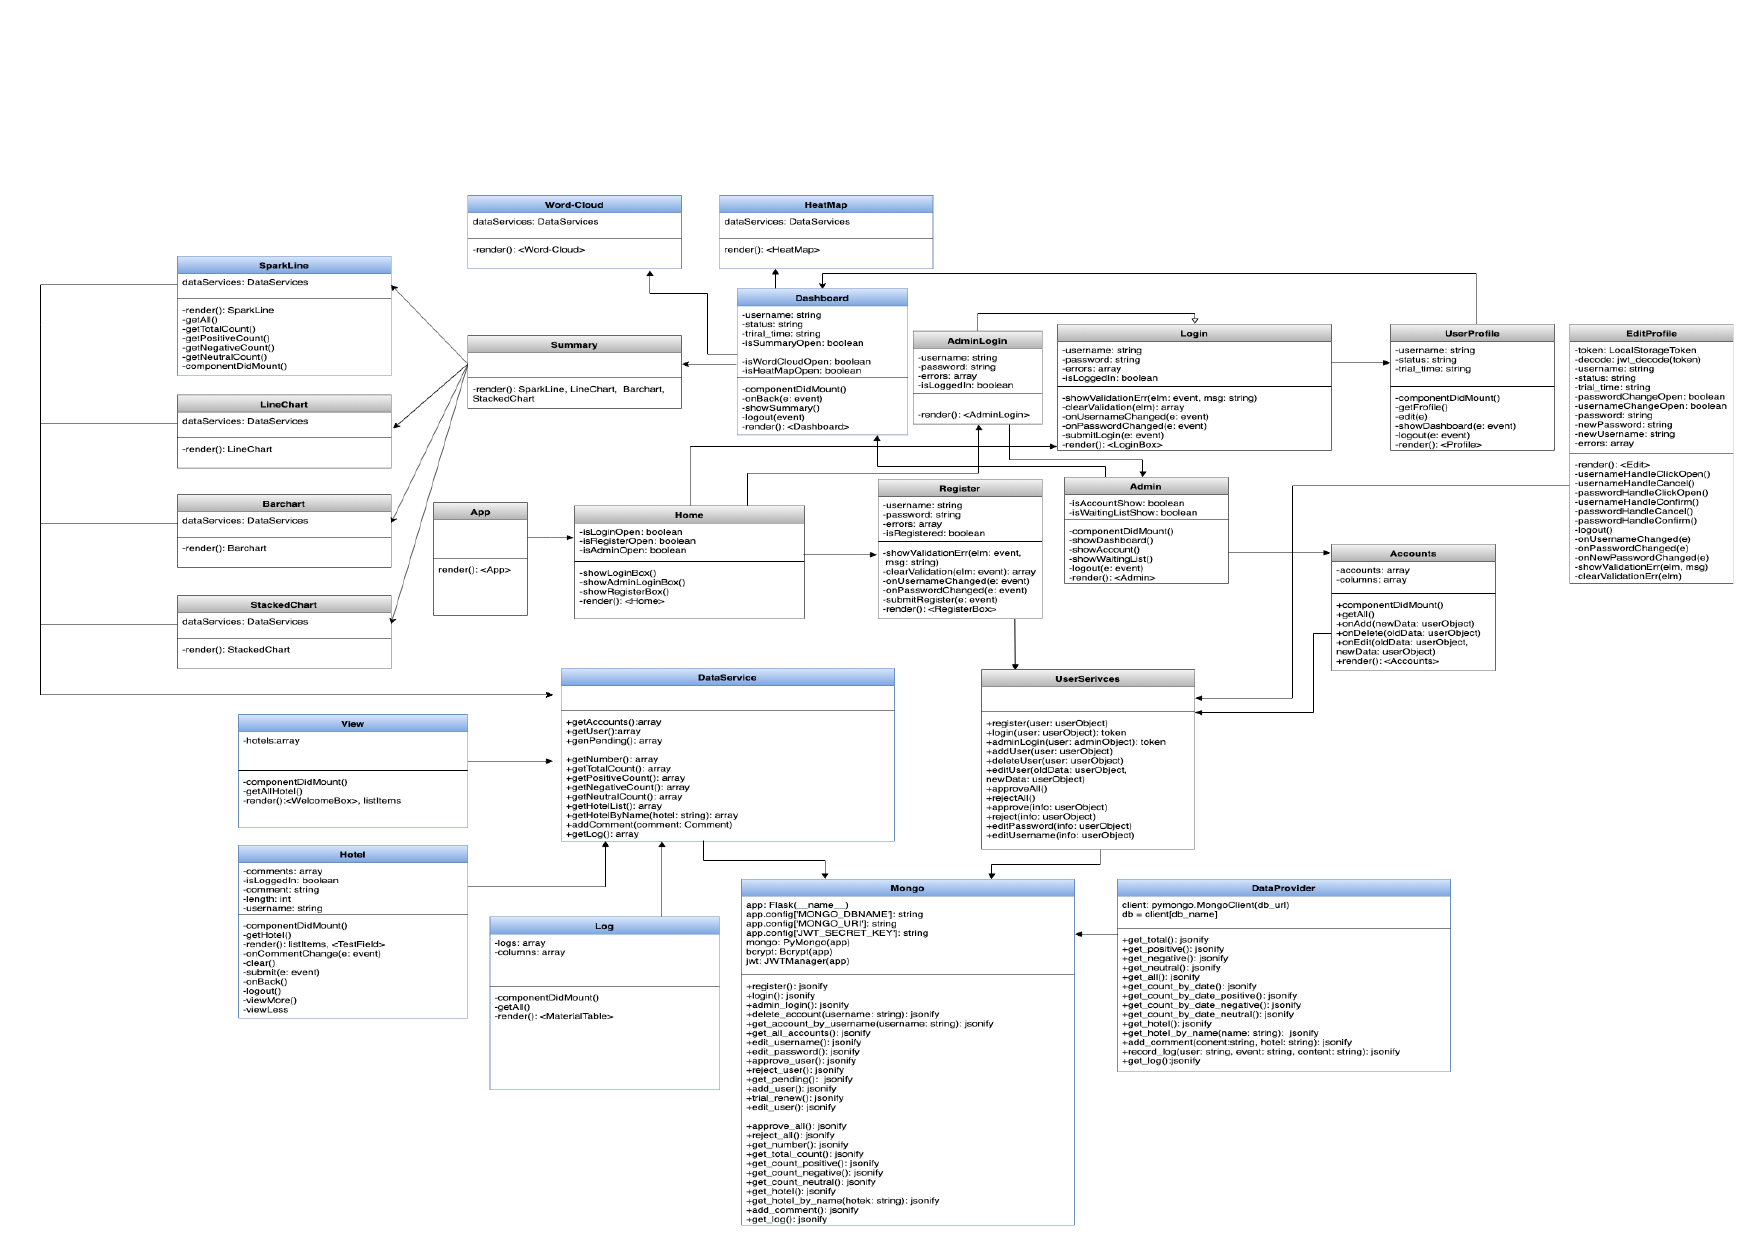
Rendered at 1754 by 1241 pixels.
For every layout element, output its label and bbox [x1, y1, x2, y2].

picture [34, 195, 1734, 1227]
